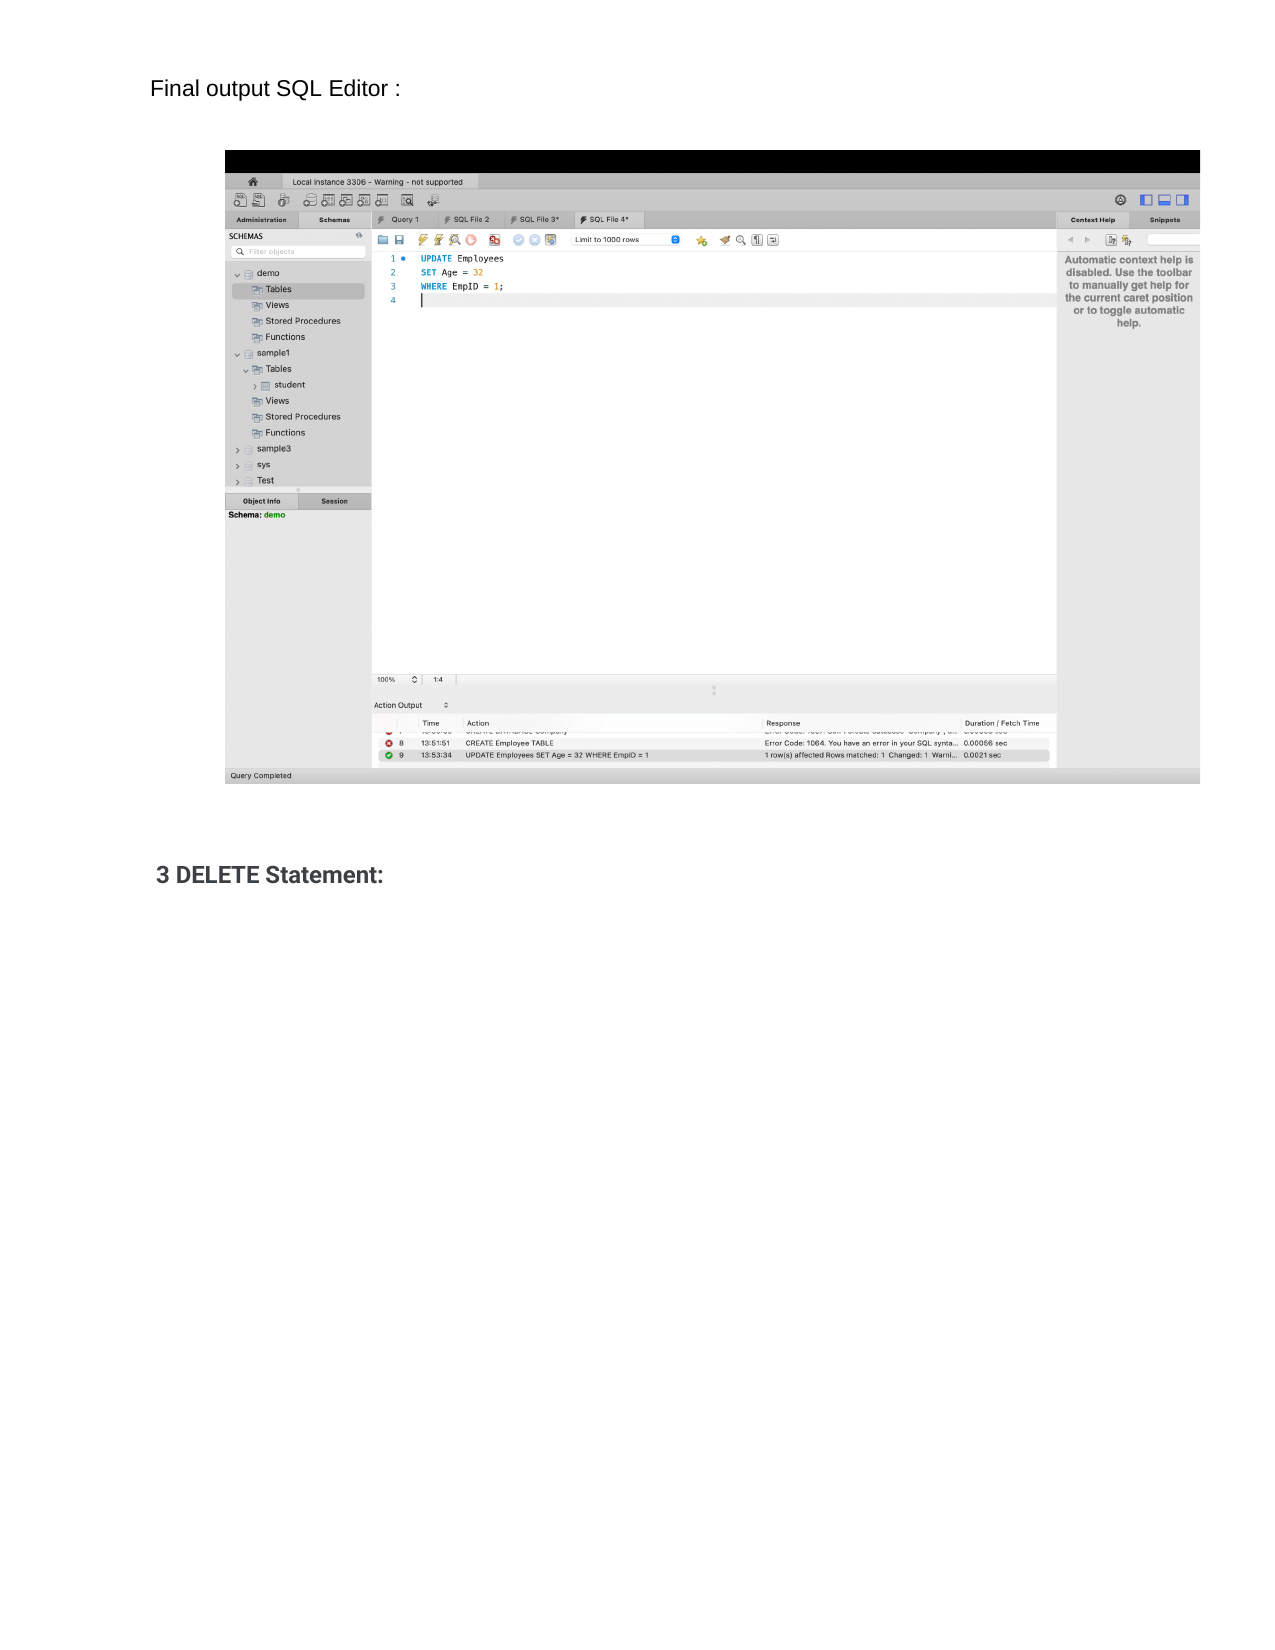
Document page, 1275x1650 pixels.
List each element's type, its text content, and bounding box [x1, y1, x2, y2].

picture [225, 150, 1200, 784]
text 3 DELETE Statement: [150, 861, 1125, 889]
